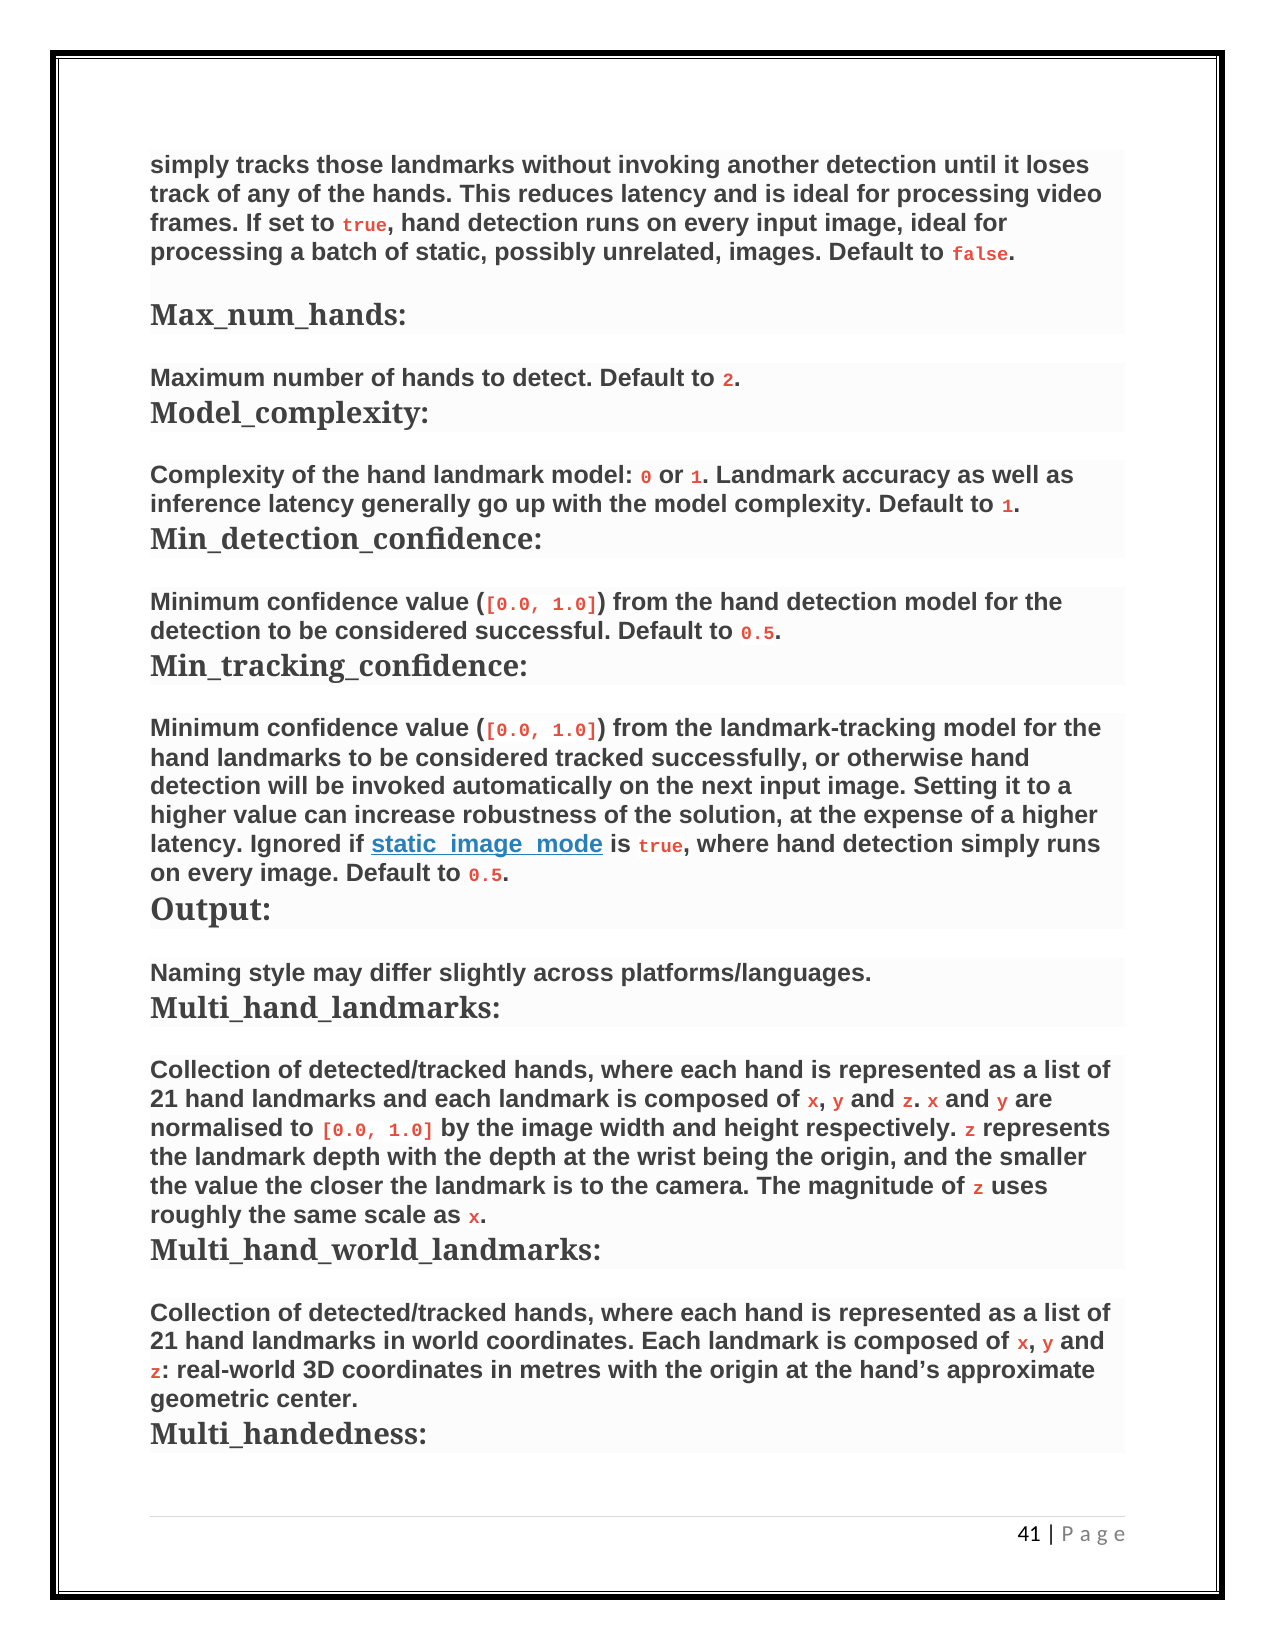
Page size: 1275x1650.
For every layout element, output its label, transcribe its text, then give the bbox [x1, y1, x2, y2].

text Min_detection_confidence: [150, 518, 1125, 558]
text Minimum confidence value ([0.0, 1.0]) from the landmark-tracking model for the hand landmarks to be considered tracked successfully, or otherwise hand detection will be invoked automatically on the next input image. Setting it to a higher value can increase robustness of the solution, at the expense of a higher latency. Ignored if static_image_mode is true, where hand detection simply runs on every image. Default to 0.5. [150, 713, 1125, 887]
text Collection of detected/tracked hands, where each hand is represented as a list of 21 hand landmarks and each landmark is composed of x, y and z. x and y are normalised to [0.0, 1.0] by the image width and height respectively. z represents the landmark depth with the depth at the wrist being the origin, and the smaller the value the closer the landmark is to the camera. The magnitude of z uses roughly the same scale as x. [150, 1055, 1125, 1229]
text Collection of detected/tracked hands, where each hand is represented as a list of 21 hand landmarks in world coordinates. Each landmark is composed of x, y and z: real-world 3D coordinates in metres with the origin at the hand’s approximate geometric center. [150, 1298, 1125, 1413]
text Minimum confidence value ([0.0, 1.0]) from the hand detection model for the detection to be considered successful. Default to 0.5. [150, 587, 1125, 645]
text Model_complexity: [150, 392, 1125, 432]
text Multi_hand_landmarks: [150, 987, 1125, 1027]
text Naming style may differ slightly across platforms/languages. [150, 958, 1125, 987]
text Output: [150, 887, 1125, 929]
text Complexity of the hand landmark model: 0 or 1. Landmark accuracy as well as inference latency generally go up with the model complexity. Default to 1. [150, 460, 1125, 518]
text Multi_handedness: [150, 1413, 1125, 1453]
text Multi_hand_world_landmarks: [150, 1229, 1125, 1269]
text Max_num_hands: [150, 294, 1125, 334]
text Min_tracking_confidence: [150, 645, 1125, 685]
text Maximum number of hands to detect. Default to 2. [150, 363, 1125, 392]
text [150, 150, 1125, 266]
